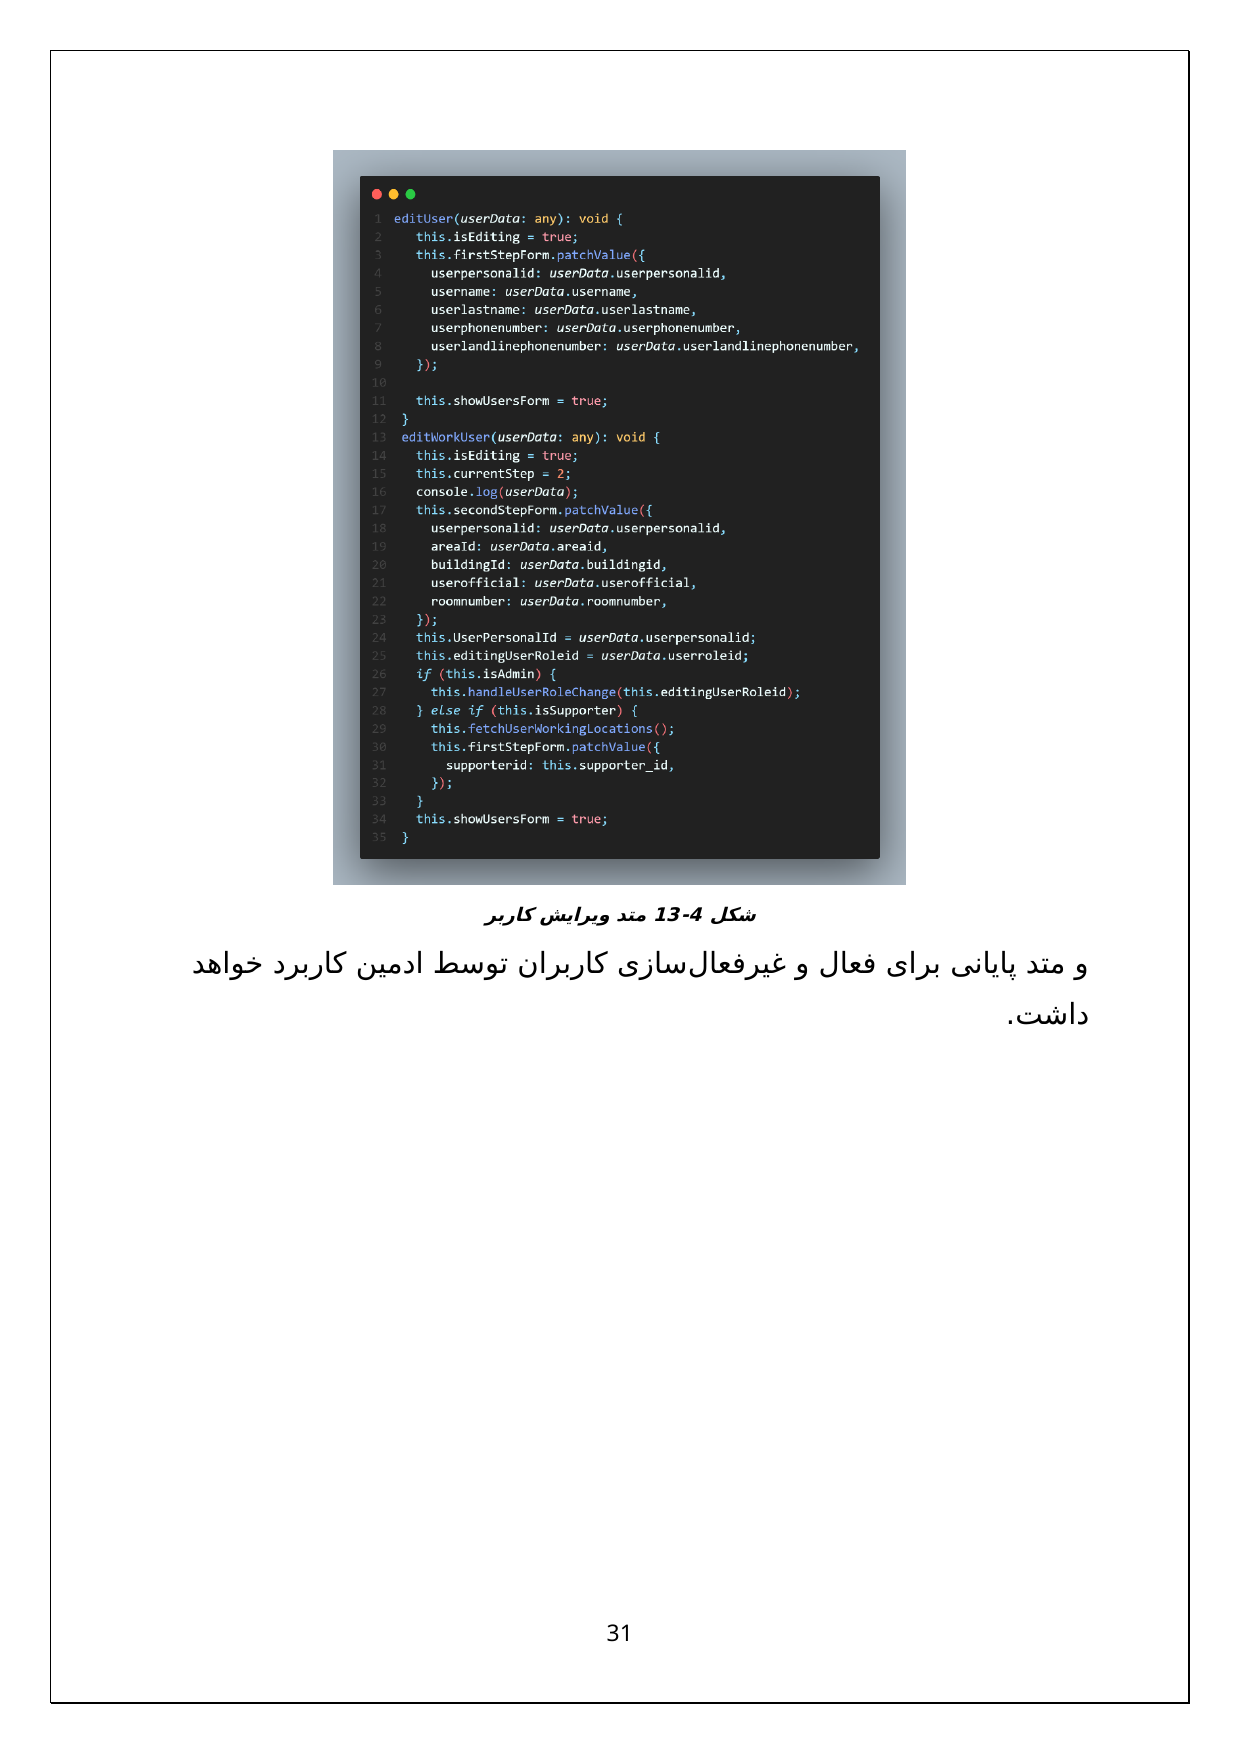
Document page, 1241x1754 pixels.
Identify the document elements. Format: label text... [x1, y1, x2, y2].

text و متد پایانی برای فعال و غیرفعال‌سازی کاربران توسط ادمین کاربرد خواهد داشت. [150, 946, 1089, 1031]
picture [333, 150, 906, 885]
text شکل ‏4-13 متد ویرایش کاربر [150, 904, 1089, 926]
